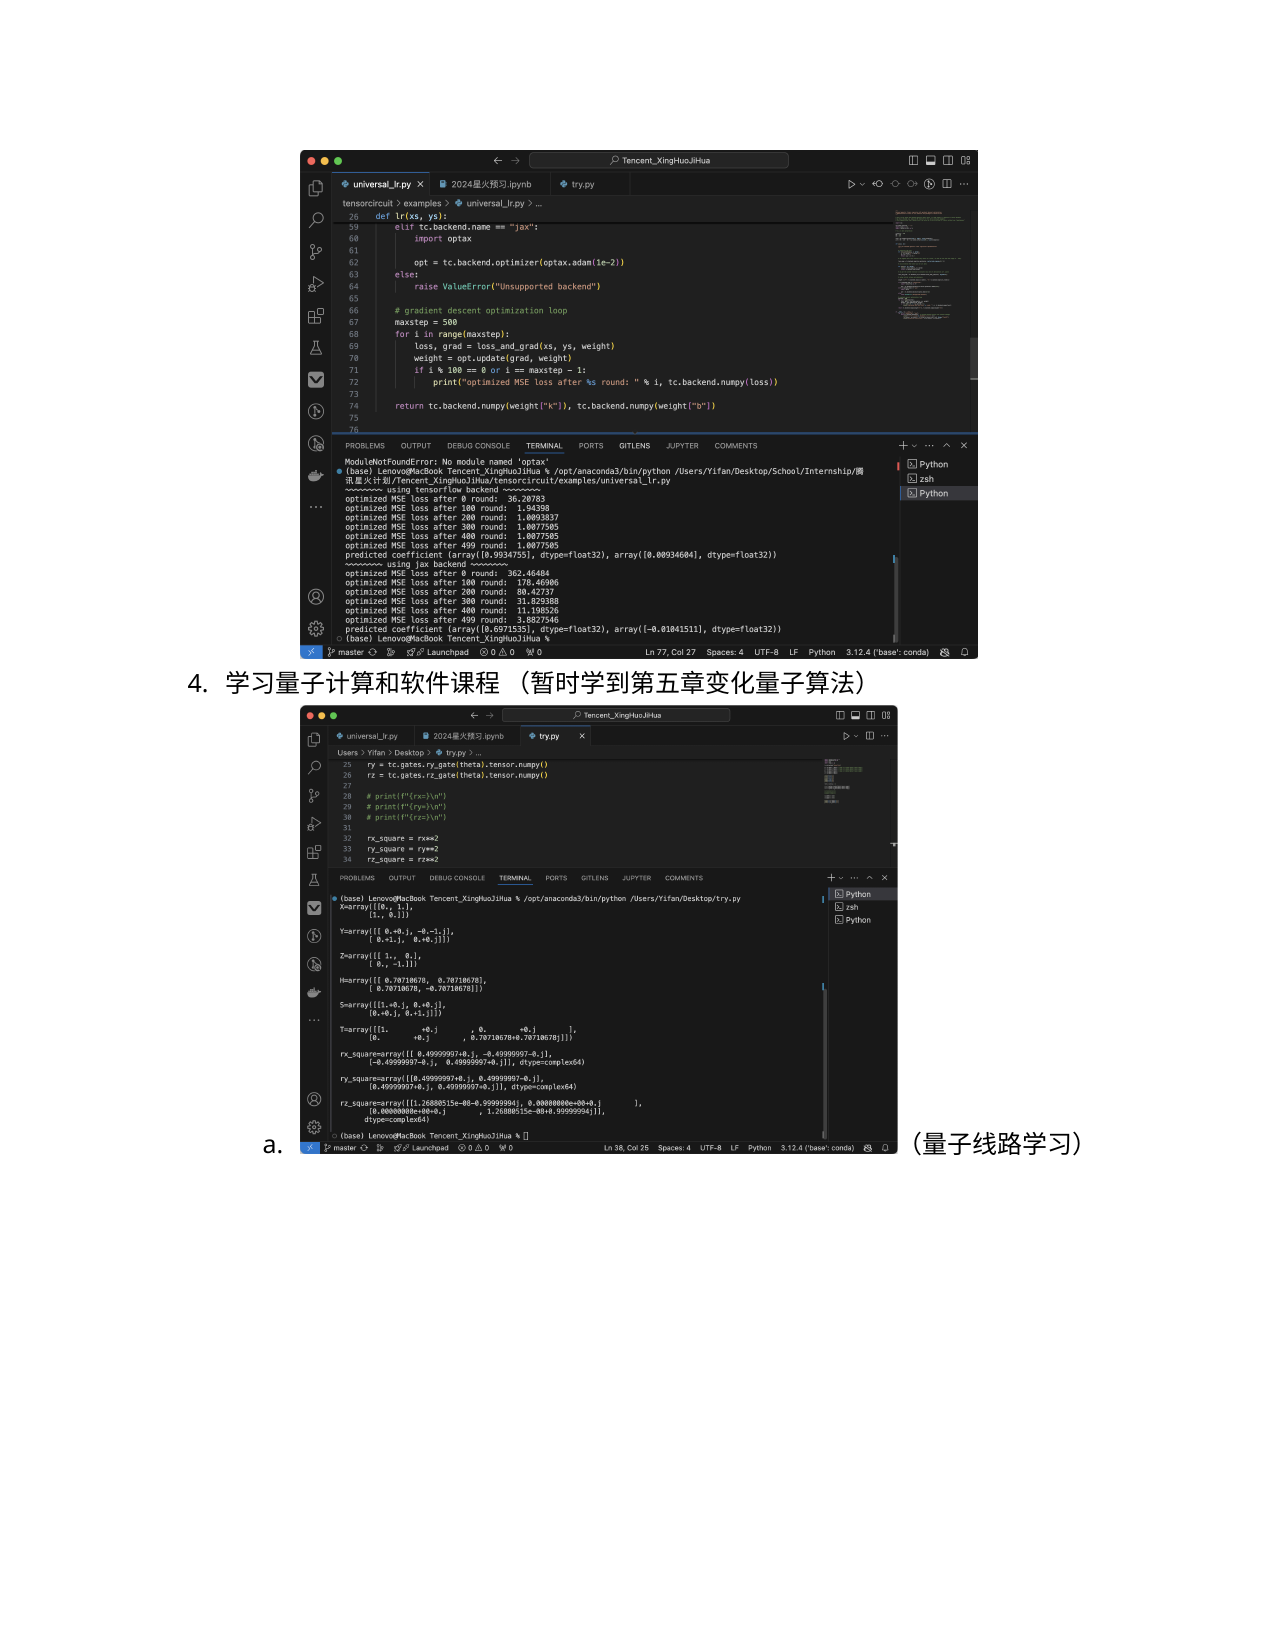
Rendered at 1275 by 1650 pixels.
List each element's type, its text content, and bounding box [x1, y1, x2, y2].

picture [300, 705, 898, 1154]
picture [300, 150, 978, 659]
list 学习量子计算和软件课程 （暂时学到第五章变化量子算法） [187, 664, 1125, 700]
